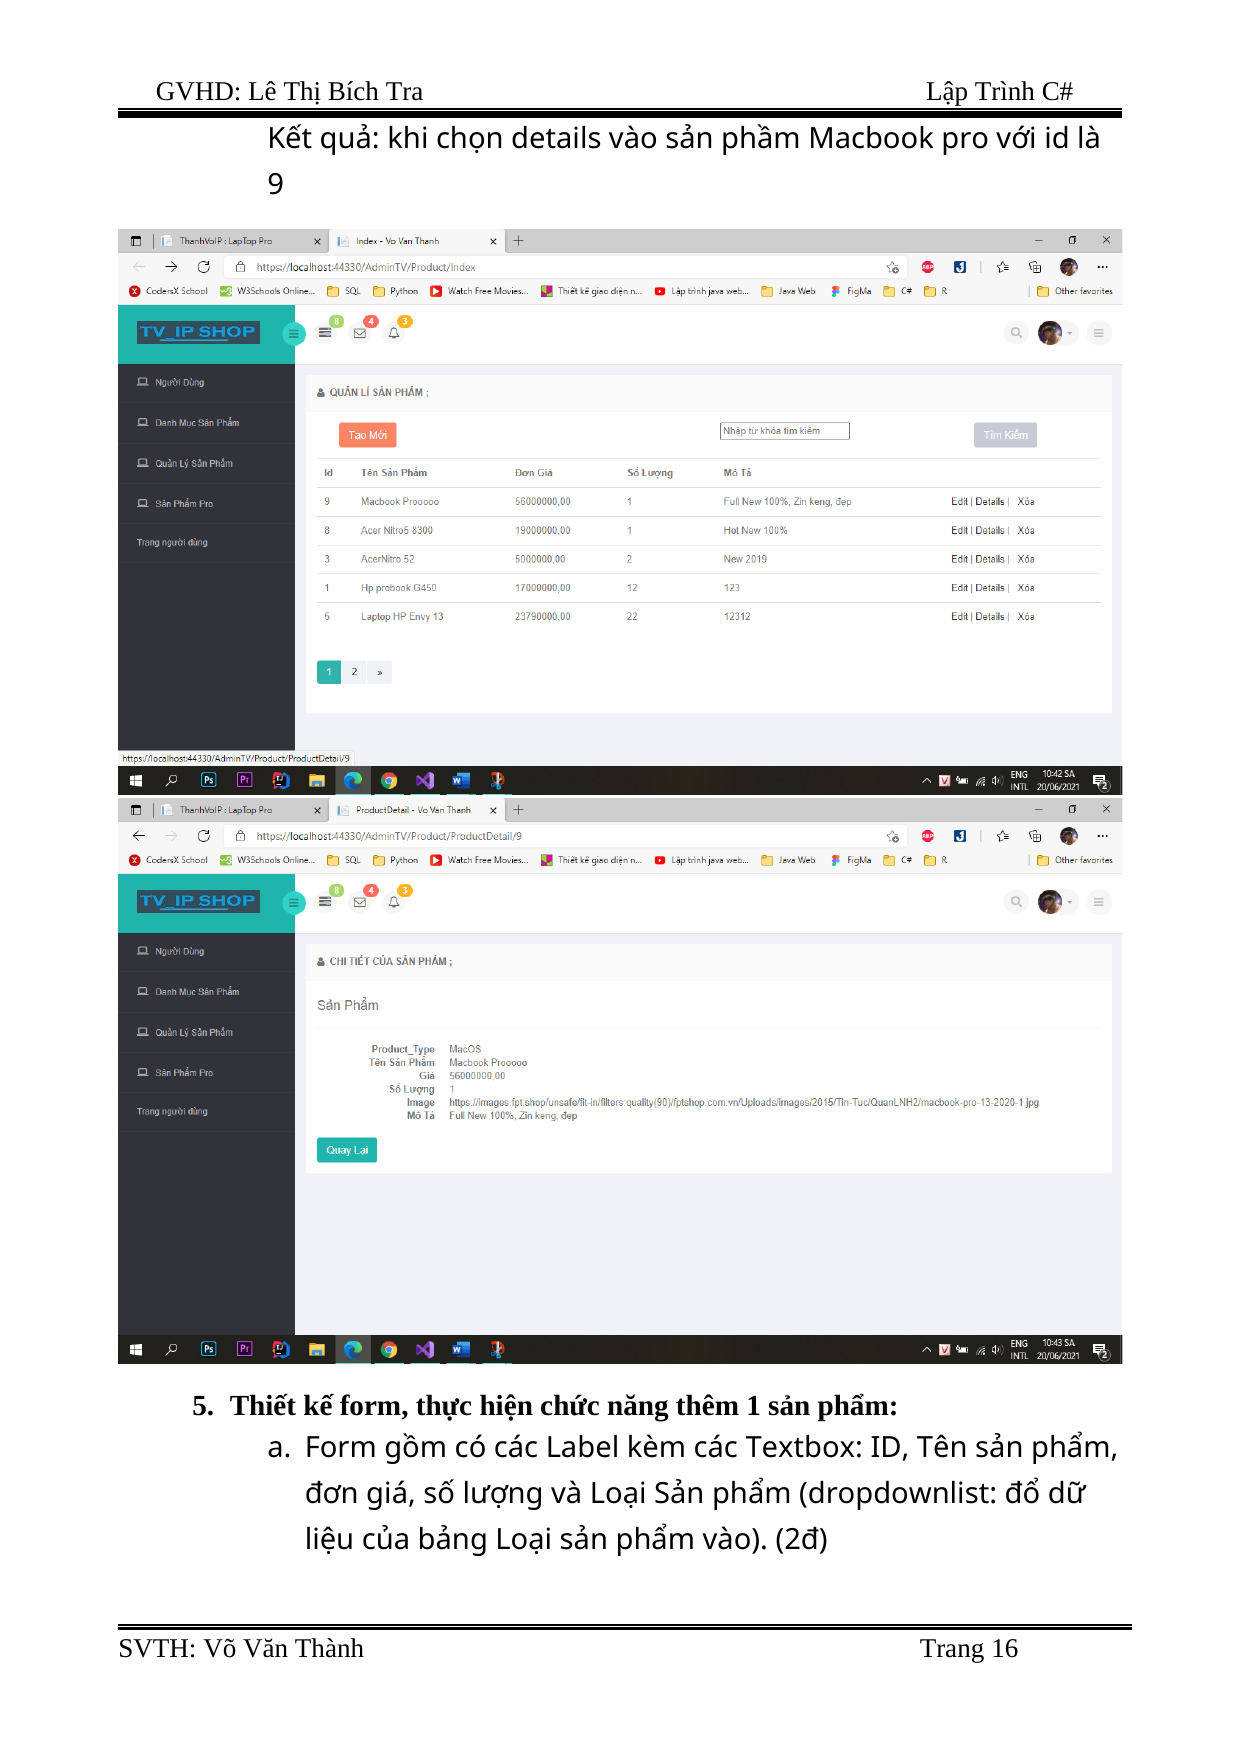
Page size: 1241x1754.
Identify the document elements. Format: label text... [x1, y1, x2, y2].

list Kết quả: khi chọn details vào sản phầm Macbook pro với id là 9 [267, 118, 1122, 203]
list Form gồm có các Label kèm các Textbox: ID, Tên sản phẩm, đơn giá, số lượng và Loại Sản phẩm (dropdownlist: đổ dữ liệu của bảng Loại sản phẩm vào). (2đ) [267, 1427, 1122, 1558]
picture [118, 798, 1123, 1364]
list Thiết kế form, thực hiện chức năng thêm 1 sản phẩm: [192, 1388, 1122, 1422]
picture [118, 229, 1123, 795]
